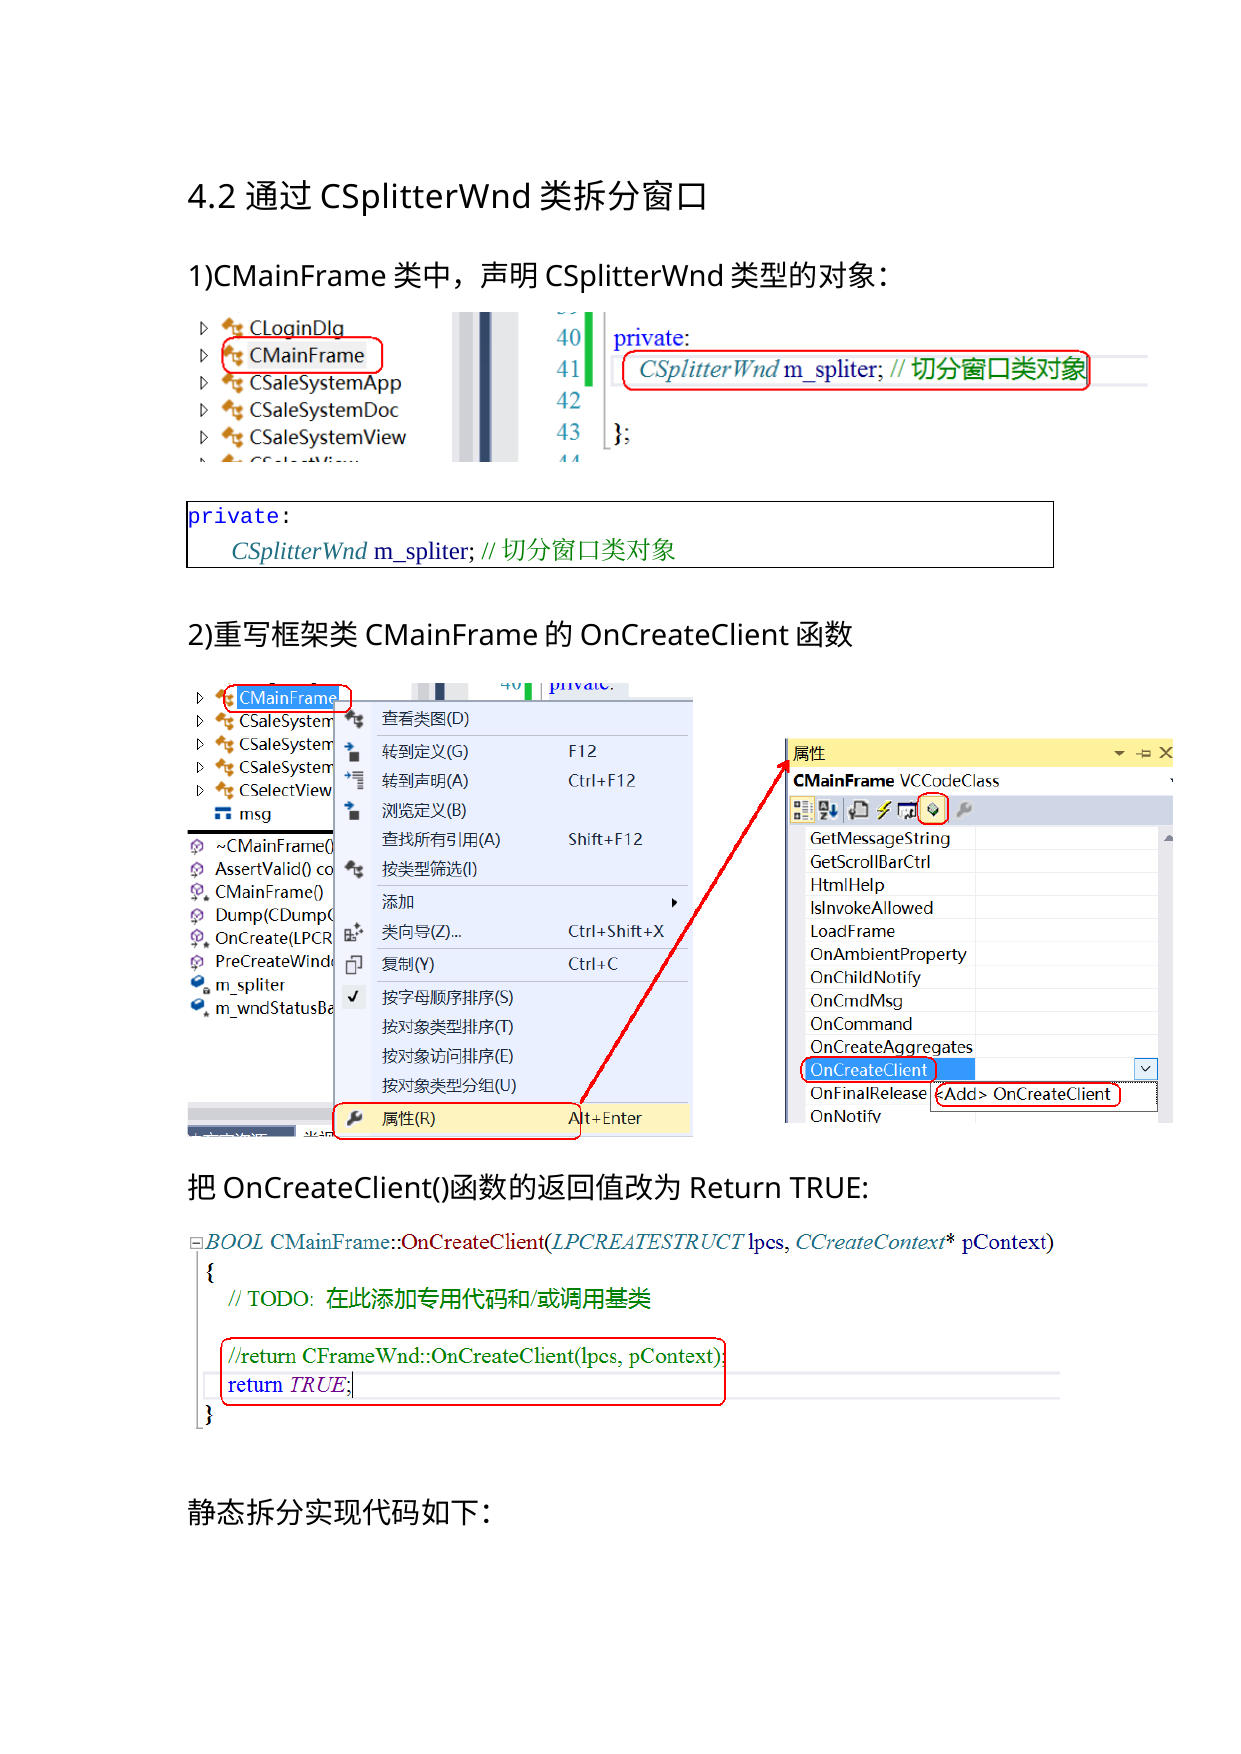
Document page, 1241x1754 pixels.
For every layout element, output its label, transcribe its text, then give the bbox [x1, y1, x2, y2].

picture [187, 665, 1191, 1153]
text 静态拆分实现代码如下： [187, 1478, 1053, 1543]
picture [187, 312, 1148, 462]
text 把OnCreateClient()函数的返回值改为Return TRUE: [187, 1153, 1053, 1218]
text 4.2 通过CSplitterWnd类拆分窗口 [187, 162, 1053, 227]
text private: [188, 502, 1053, 533]
list 重写框架类CMainFrame的OnCreateClient函数 [187, 600, 1053, 665]
picture [187, 1228, 1060, 1435]
list CMainFrame类中，声明CSplitterWnd类型的对象： [187, 241, 1053, 306]
text CSplitterWnd m_spliter; // 切分窗口类对象 [188, 533, 1053, 567]
